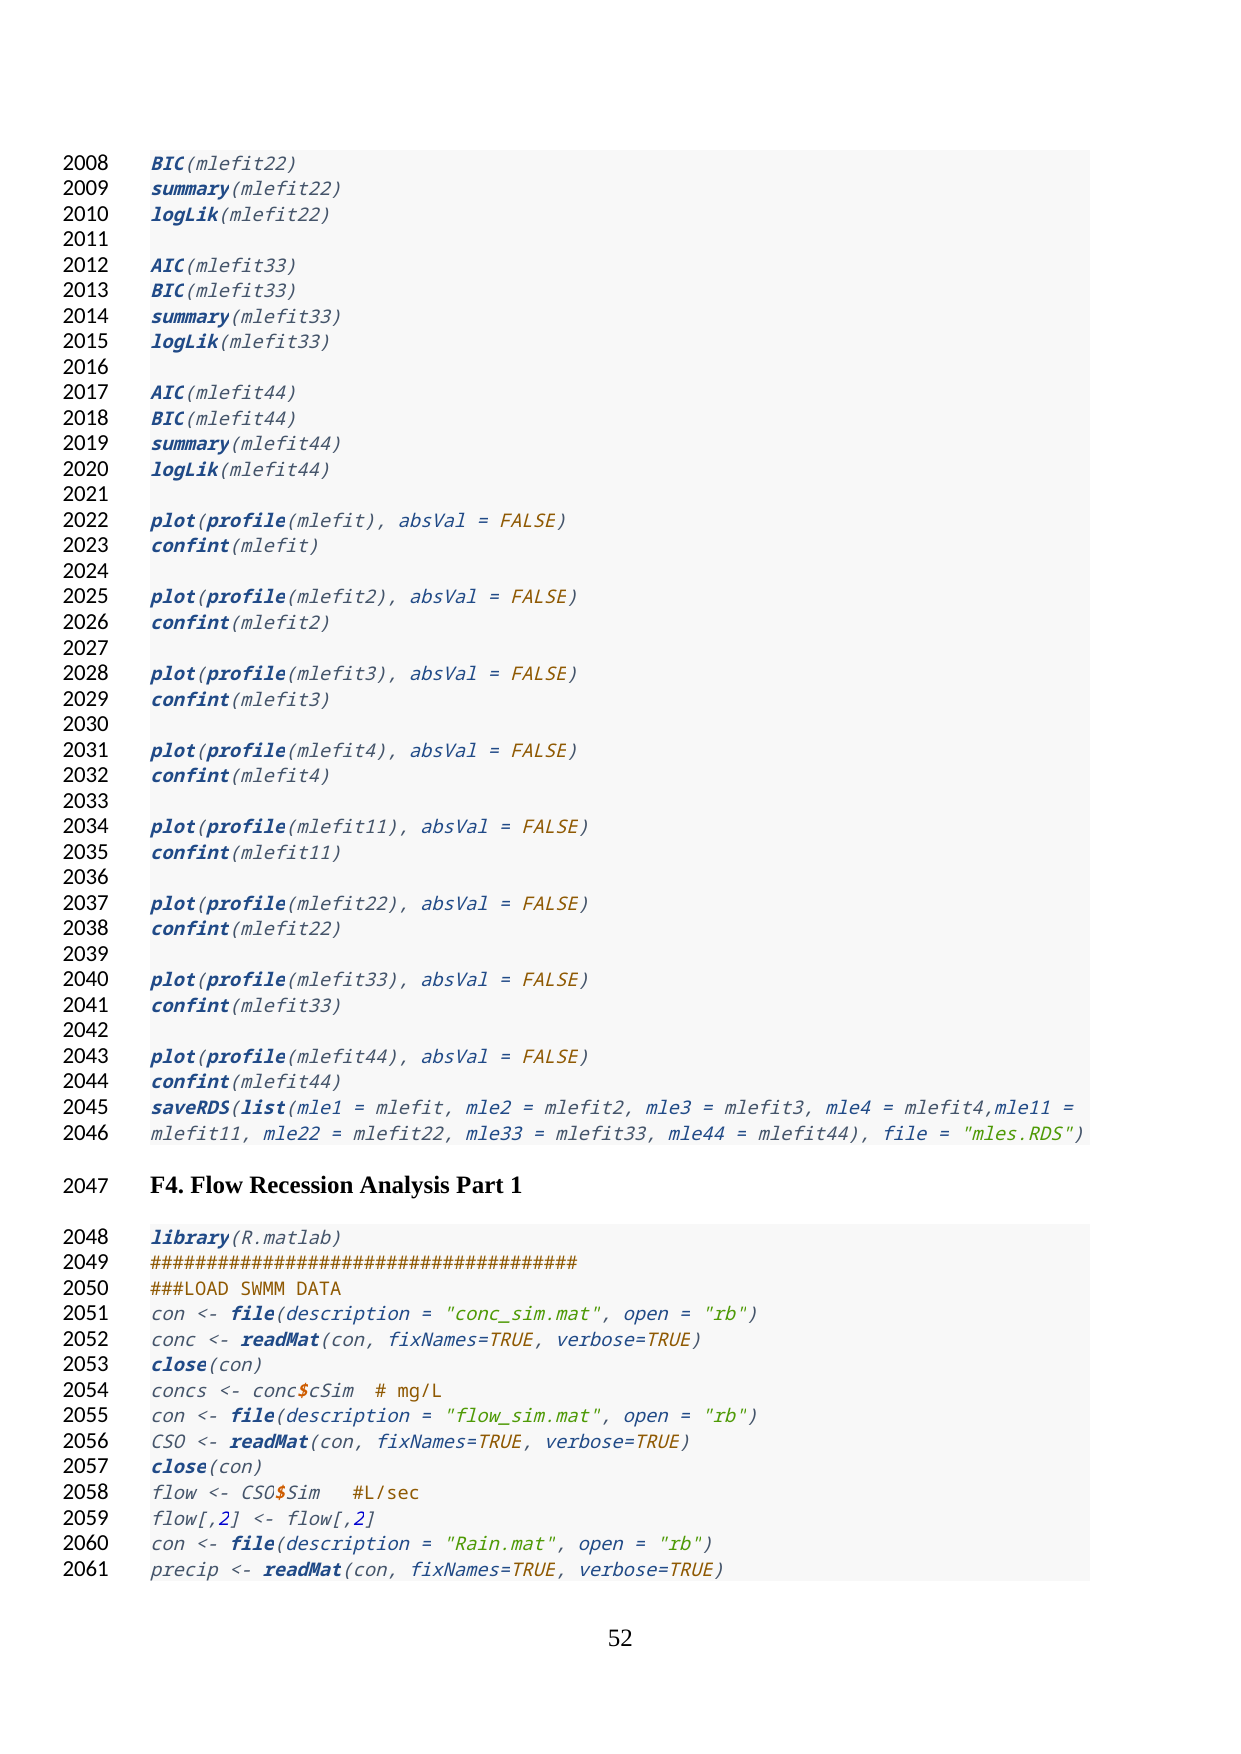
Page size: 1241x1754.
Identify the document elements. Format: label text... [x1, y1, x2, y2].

subtitle F4. Flow Recession Analysis Part 1 [150, 1170, 1090, 1199]
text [150, 1224, 1090, 1581]
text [150, 150, 1090, 1145]
